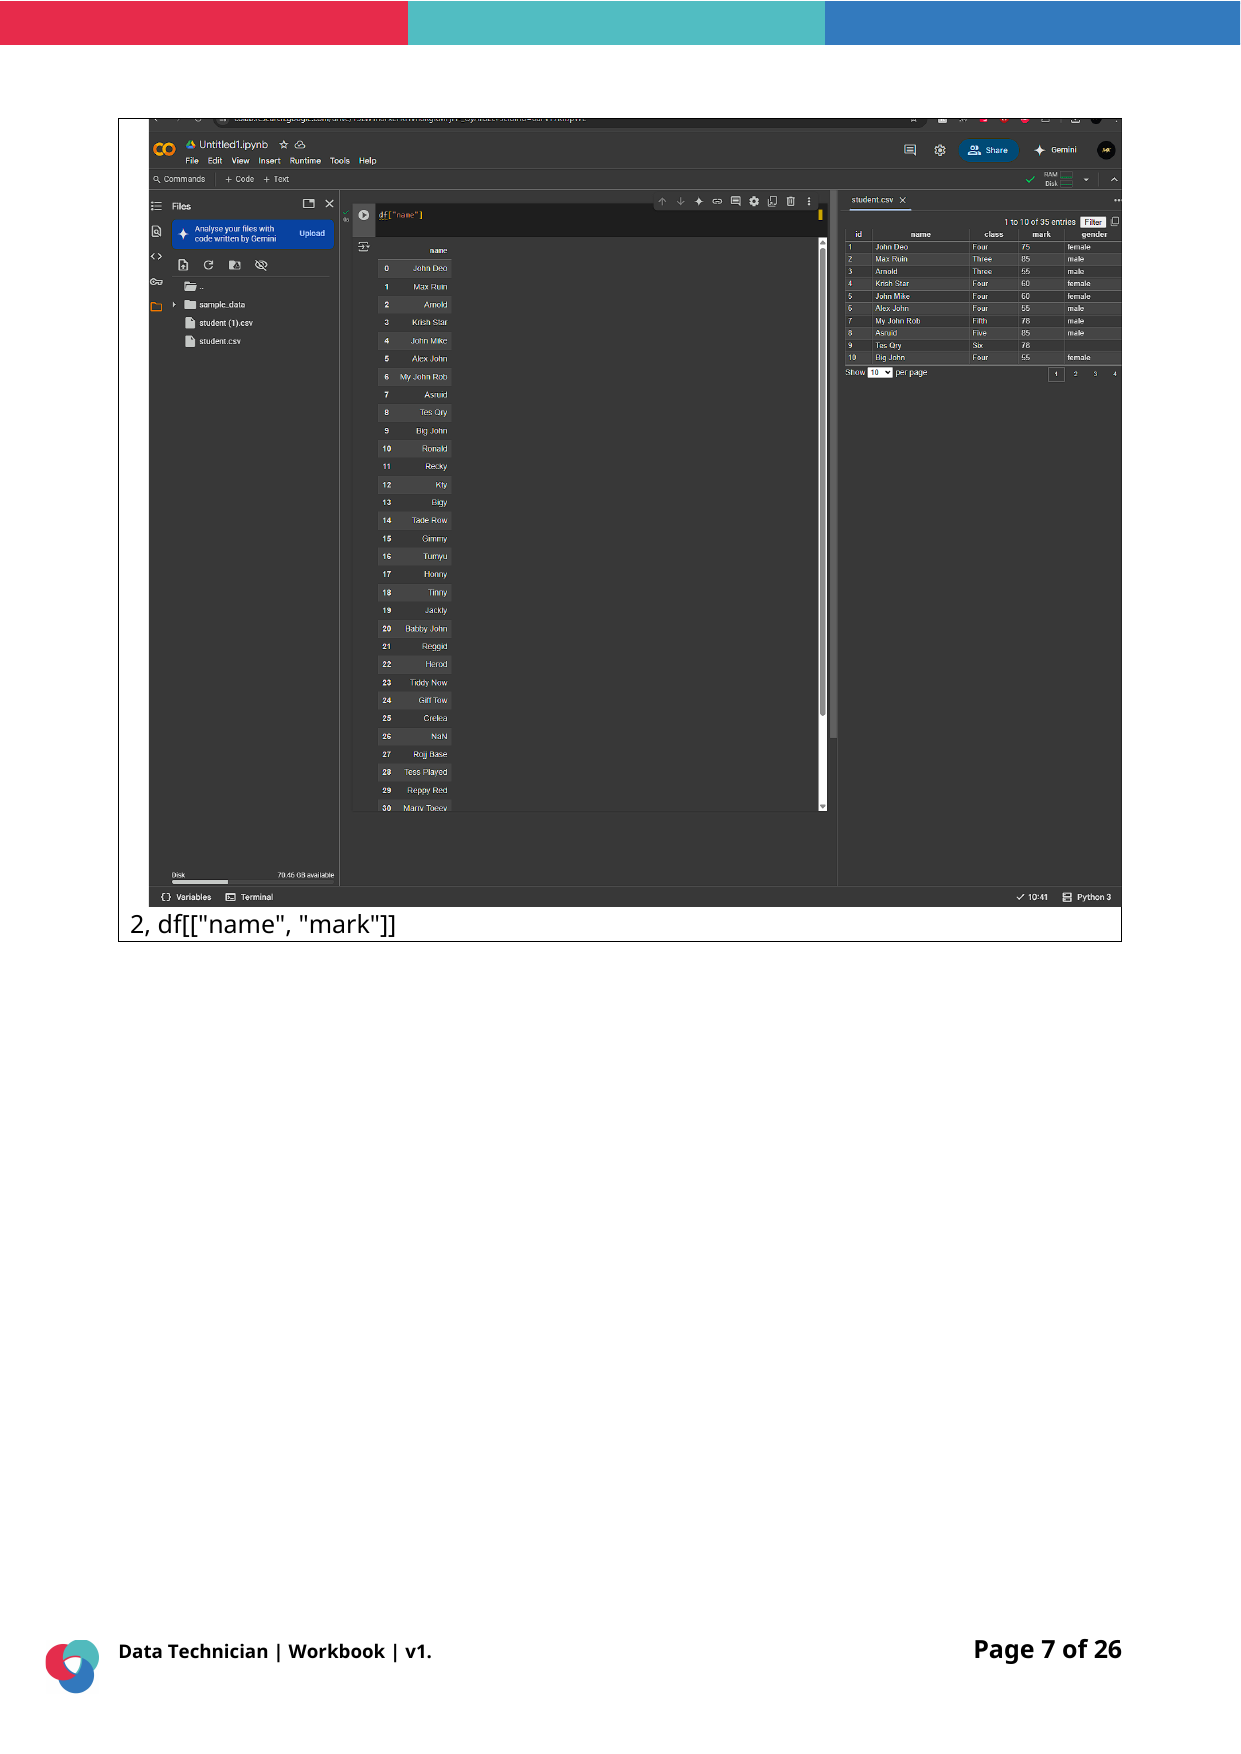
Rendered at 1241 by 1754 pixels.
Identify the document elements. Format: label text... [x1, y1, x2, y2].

picture [45, 1640, 100, 1694]
table_header 1, df["name"] 2, df[["name", "mark"]] 3, df.head(3) 4, df[df["class"] == "Four"] [119, 119, 1121, 941]
